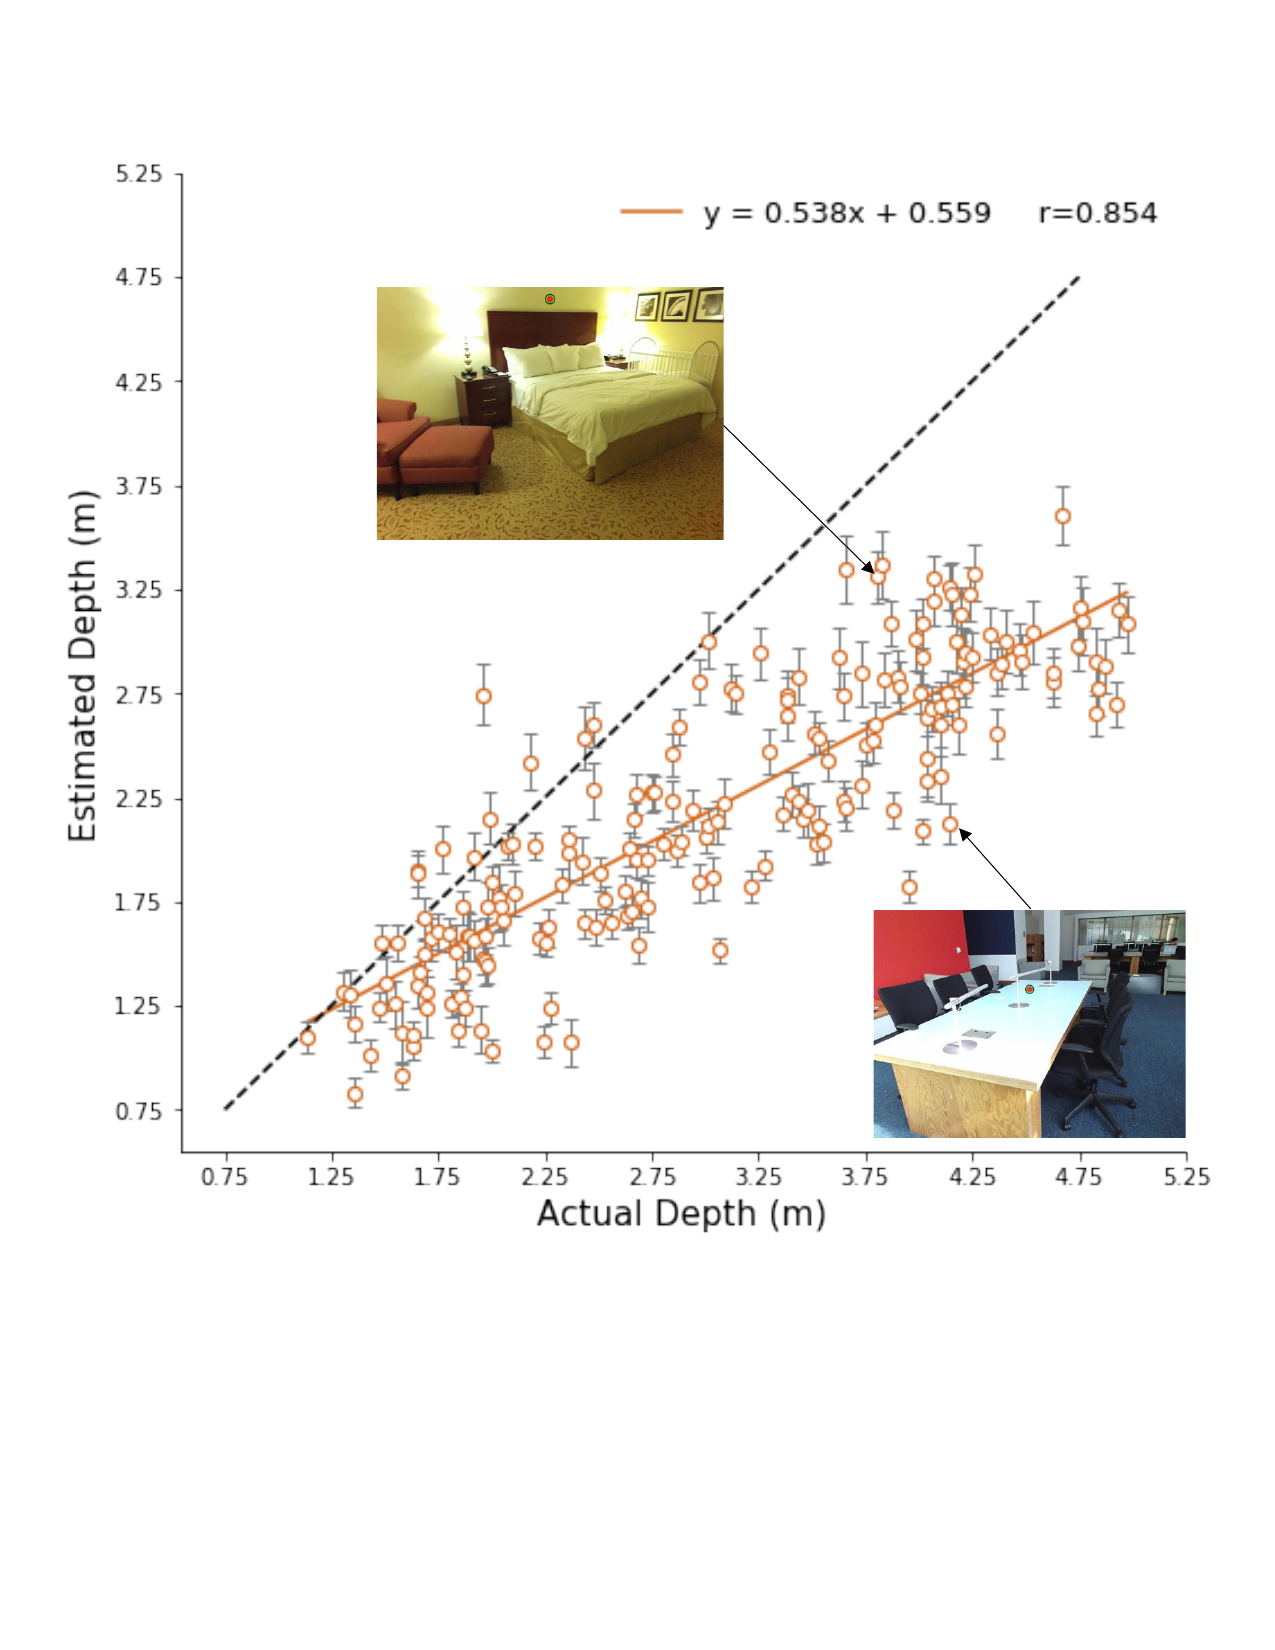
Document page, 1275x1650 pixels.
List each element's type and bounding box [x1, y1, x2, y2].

picture [55, 150, 1227, 1249]
